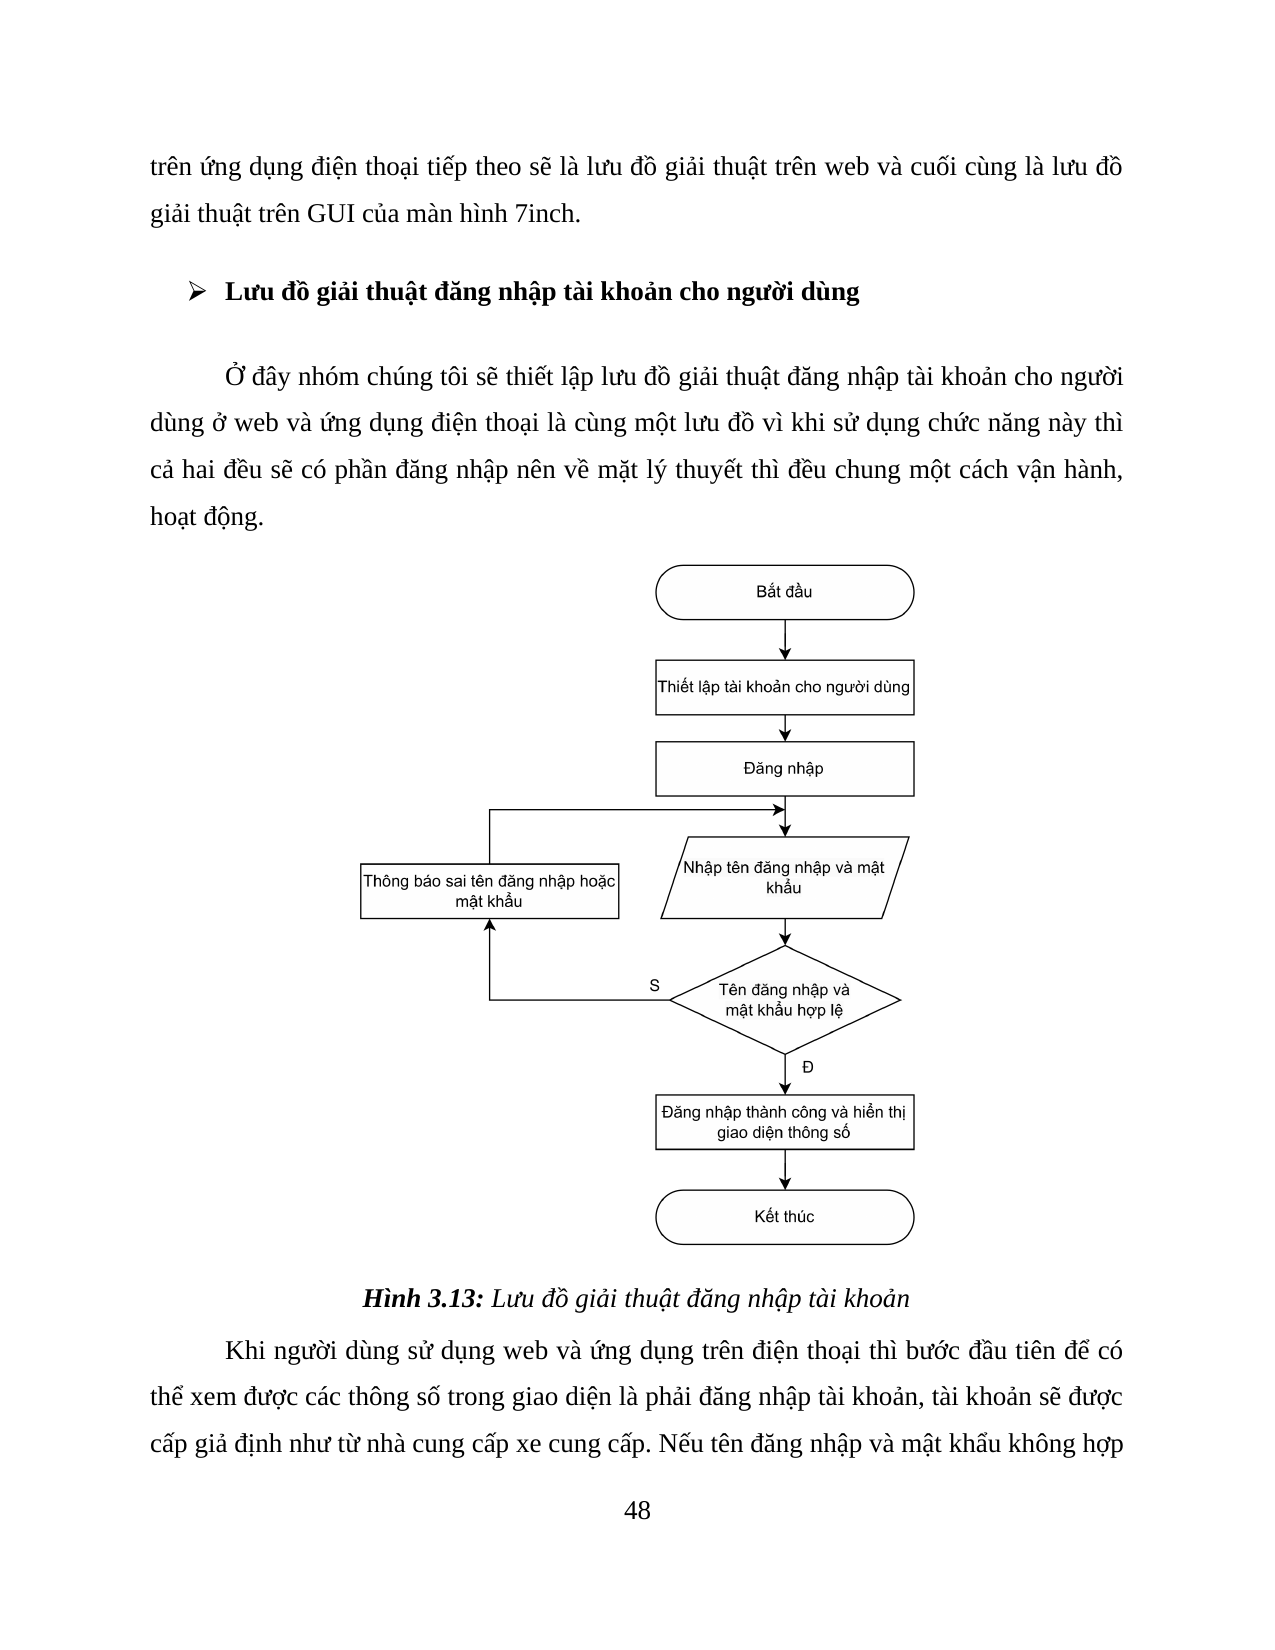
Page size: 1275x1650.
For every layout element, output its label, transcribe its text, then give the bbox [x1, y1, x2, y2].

picture [358, 563, 917, 1250]
list Lưu đồ giải thuật đăng nhập tài khoản cho người dùng [150, 260, 1125, 316]
text Hình 3.13: Lưu đồ giải thuật đăng nhập tài khoản [150, 1282, 1125, 1313]
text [150, 1334, 1125, 1458]
text Ở đây nhóm chúng tôi sẽ thiết lập lưu đồ giải thuật đăng nhập tài khoản cho người dùng ở web và ứng dụng điện thoại là cùng một lưu đồ vì khi sử dụng chức năng này thì cả hai đều sẽ có phần đăng nhập nên về mặt lý thuyết thì đều chung một cách vận hành, hoạt động. [150, 360, 1125, 531]
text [150, 150, 1125, 228]
